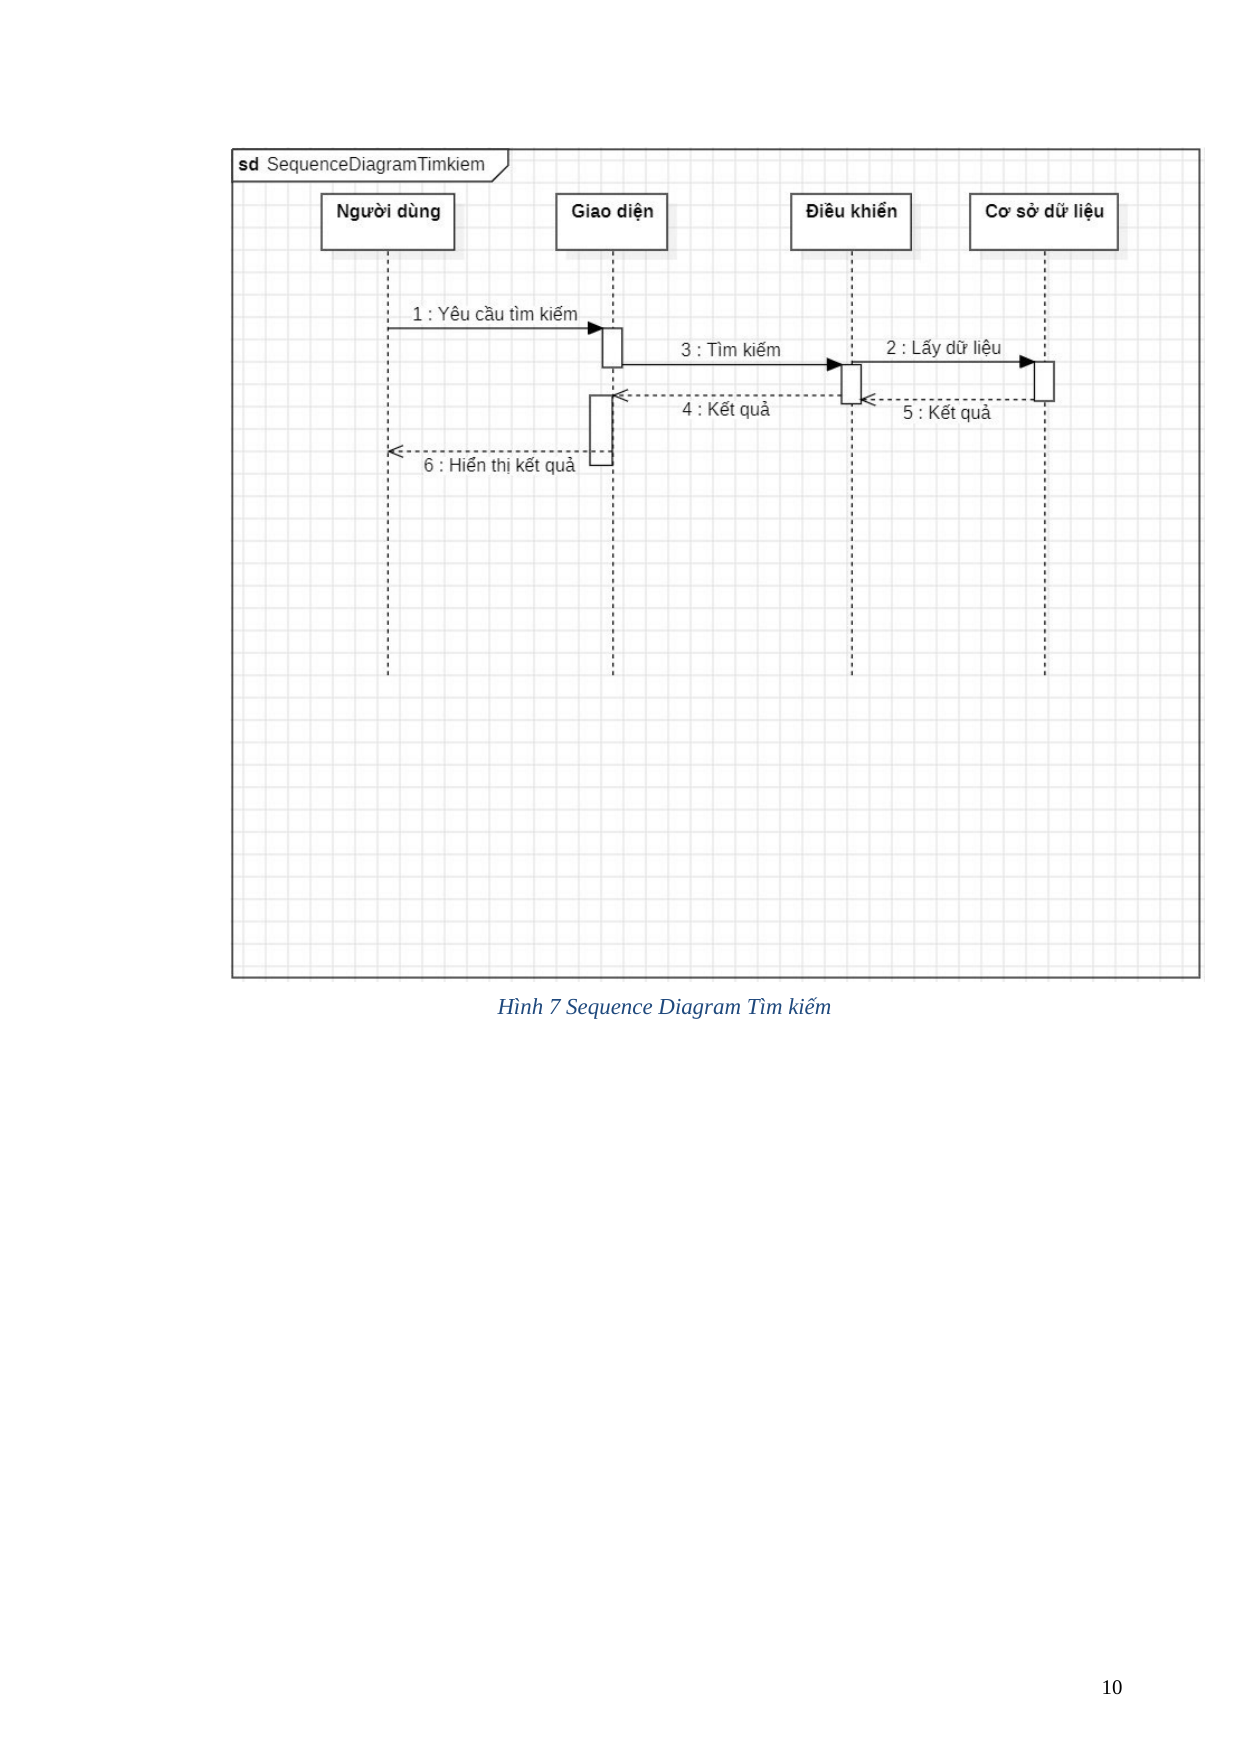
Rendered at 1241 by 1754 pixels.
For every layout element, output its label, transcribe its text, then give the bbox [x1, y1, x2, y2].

text Hình 7 Sequence Diagram Tìm kiếm [207, 993, 1122, 1019]
picture [230, 147, 1205, 982]
